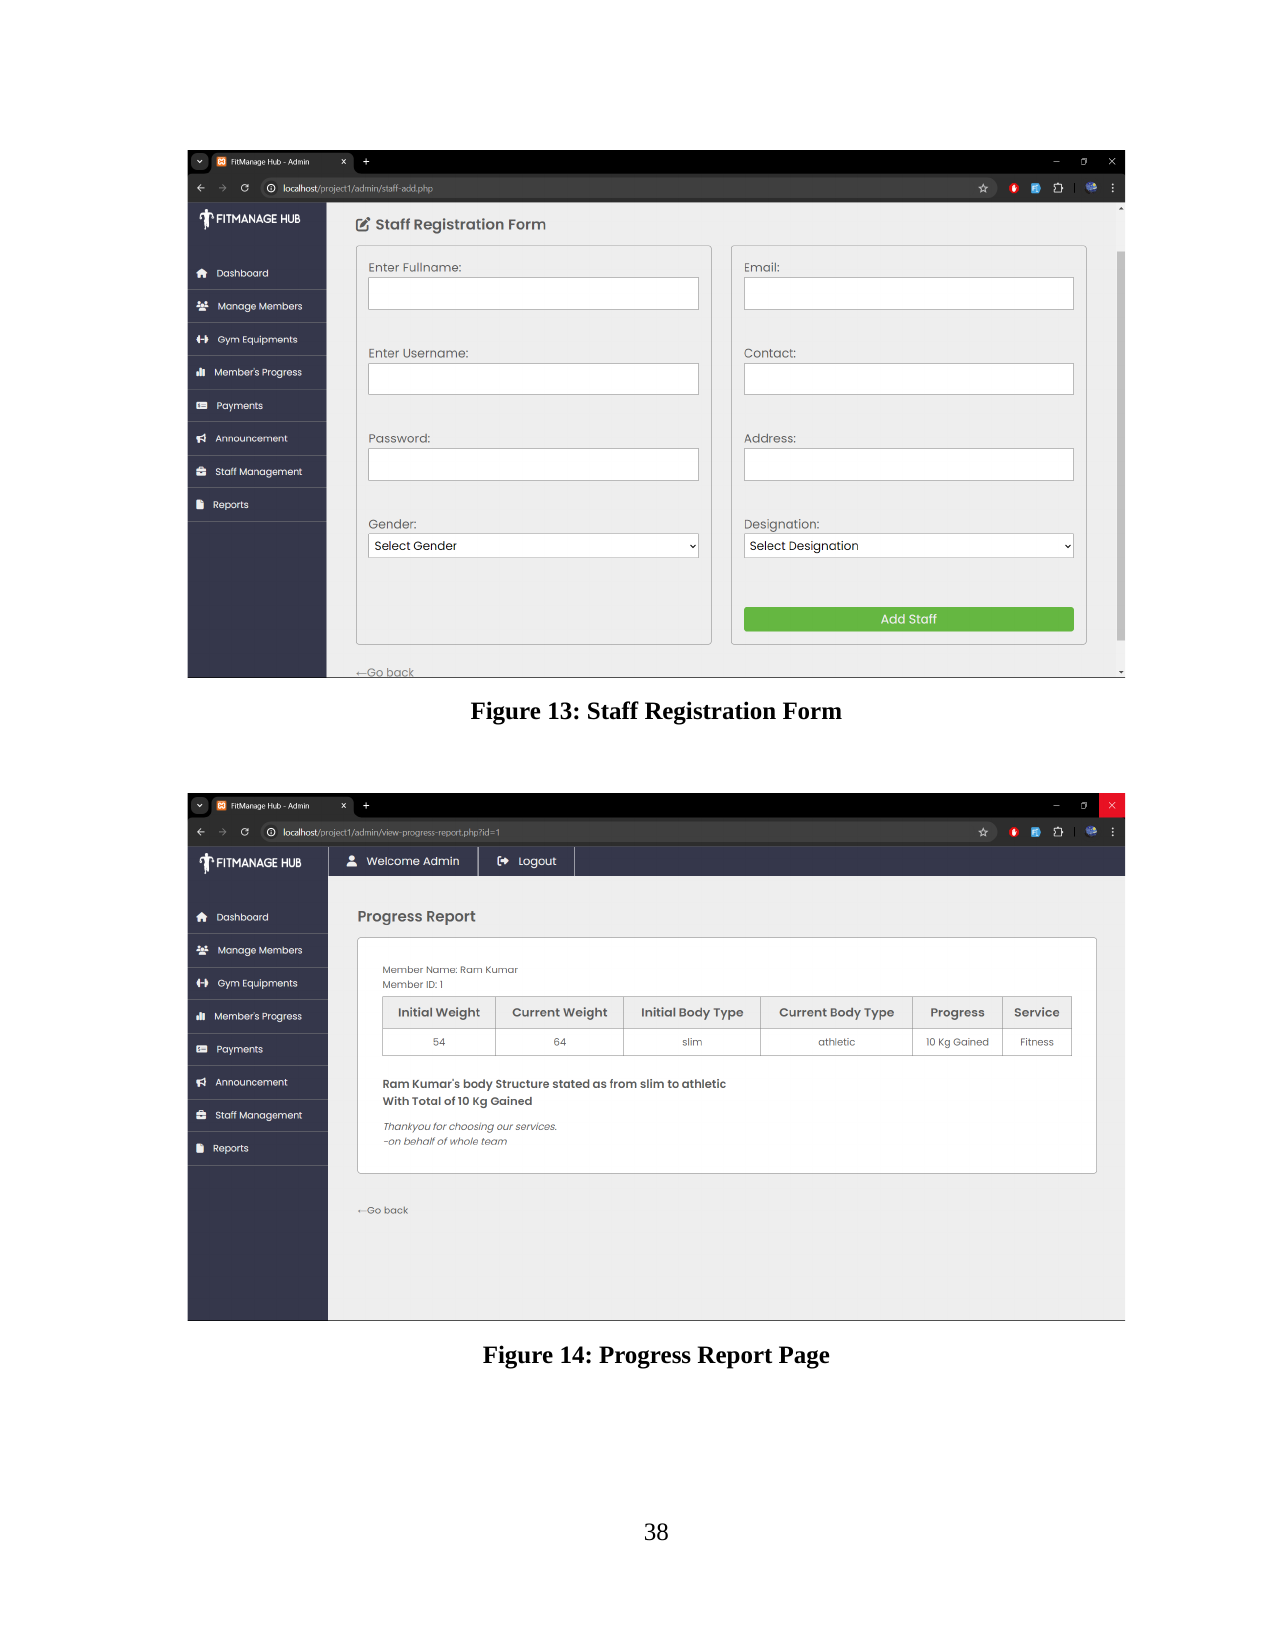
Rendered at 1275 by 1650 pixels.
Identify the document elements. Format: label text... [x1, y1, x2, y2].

text Figure 13: Staff Registration Form [187, 696, 1125, 725]
picture [187, 793, 1125, 1321]
text Figure 14: Progress Report Page [187, 1340, 1125, 1369]
picture [187, 150, 1125, 678]
